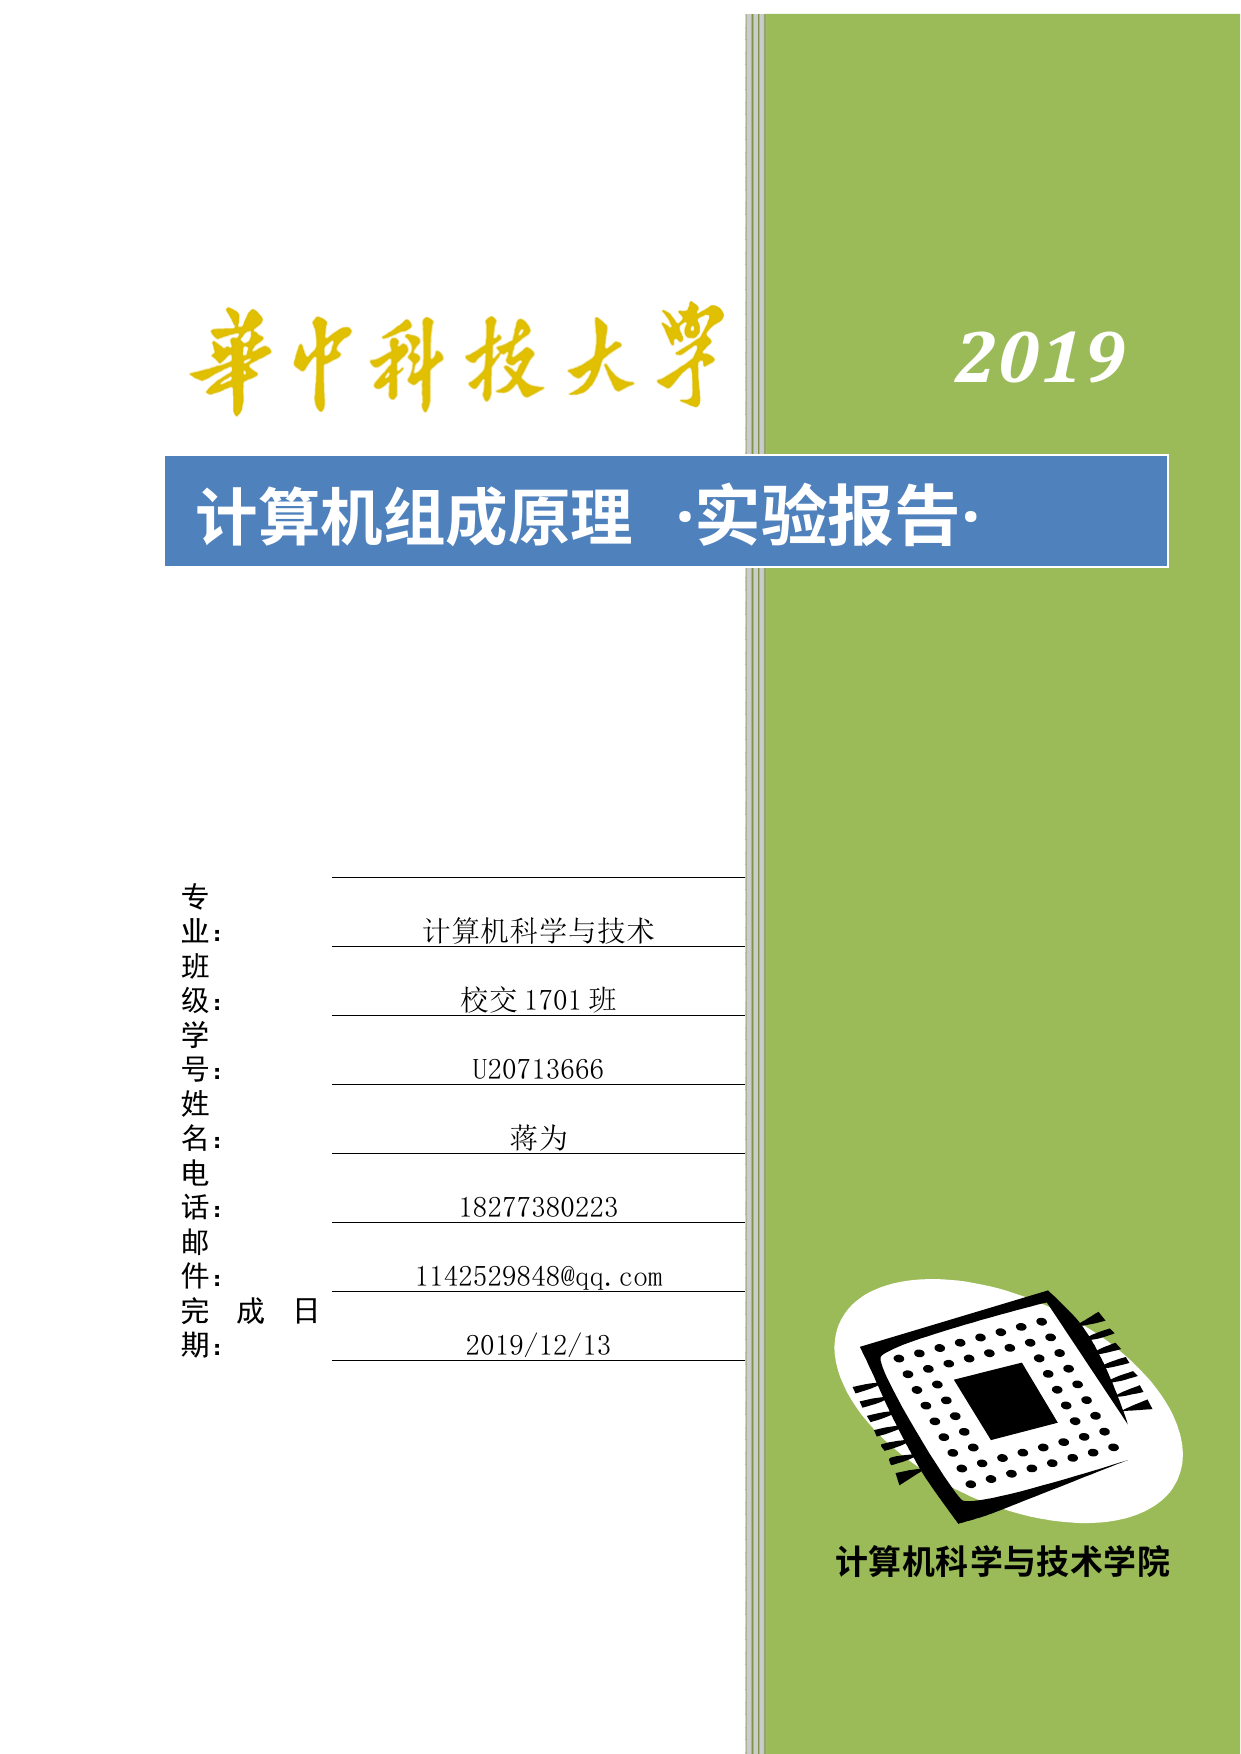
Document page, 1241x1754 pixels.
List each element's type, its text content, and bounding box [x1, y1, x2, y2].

table_cell 1142529848@qq.com [332, 1223, 745, 1291]
picture [187, 14, 767, 454]
table_cell 姓 名： [169, 1084, 332, 1153]
table_cell 校交1701班 [332, 947, 745, 1015]
table_cell 电 话： [169, 1153, 332, 1222]
table_header 专 业： [169, 877, 332, 946]
table_cell 邮 件： [169, 1222, 332, 1291]
table_header 计算机科学与技术 [332, 878, 745, 946]
table_cell 2019/12/13 [332, 1292, 745, 1360]
table_cell U20713666 [332, 1016, 745, 1084]
table_cell 学 号： [169, 1015, 332, 1084]
table_cell 完成日期： [169, 1291, 332, 1360]
table_cell 18277380223 [332, 1154, 745, 1222]
picture [745, 568, 767, 1754]
table_cell 班 级： [169, 946, 332, 1015]
table_cell 蒋为 [332, 1085, 745, 1153]
